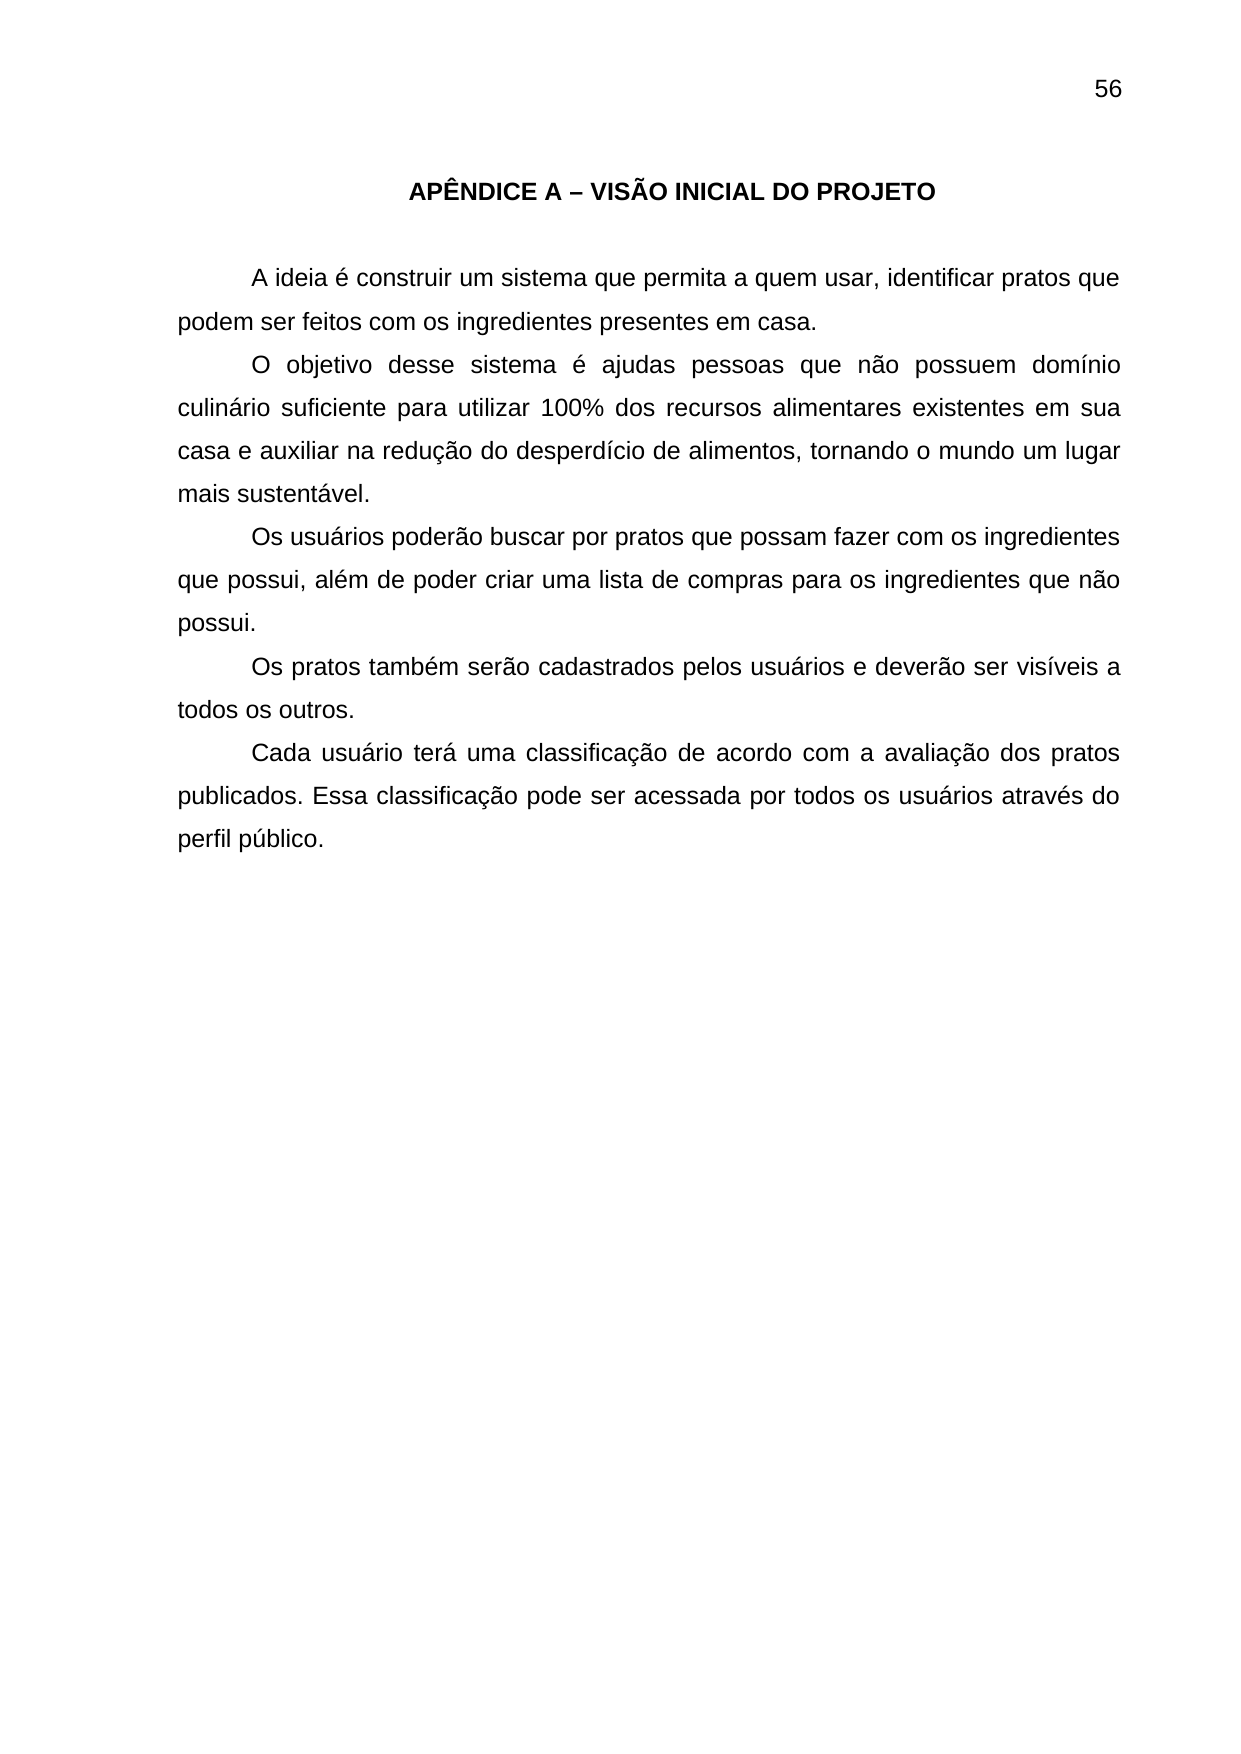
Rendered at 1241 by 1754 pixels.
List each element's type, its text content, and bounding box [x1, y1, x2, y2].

text O objetivo desse sistema é ajudas pessoas que não possuem domínio culinário suficiente para utilizar 100% dos recursos alimentares existentes em sua casa e auxiliar na redução do desperdício de alimentos, tornando o mundo um lugar mais sustentável. [177, 350, 1122, 508]
text APÊNDICE A – VISÃO INICIAL DO PROJETO [177, 177, 1122, 206]
text A ideia é construir um sistema que permita a quem usar, identificar pratos que podem ser feitos com os ingredientes presentes em casa. [177, 263, 1122, 335]
text Cada usuário terá uma classificação de acordo com a avaliação dos pratos publicados. Essa classificação pode ser acessada por todos os usuários através do perfil público. [177, 738, 1122, 853]
text Os usuários poderão buscar por pratos que possam fazer com os ingredientes que possui, além de poder criar uma lista de compras para os ingredientes que não possui. [177, 522, 1122, 637]
text Os pratos também serão cadastrados pelos usuários e deverão ser visíveis a todos os outros. [177, 652, 1122, 723]
